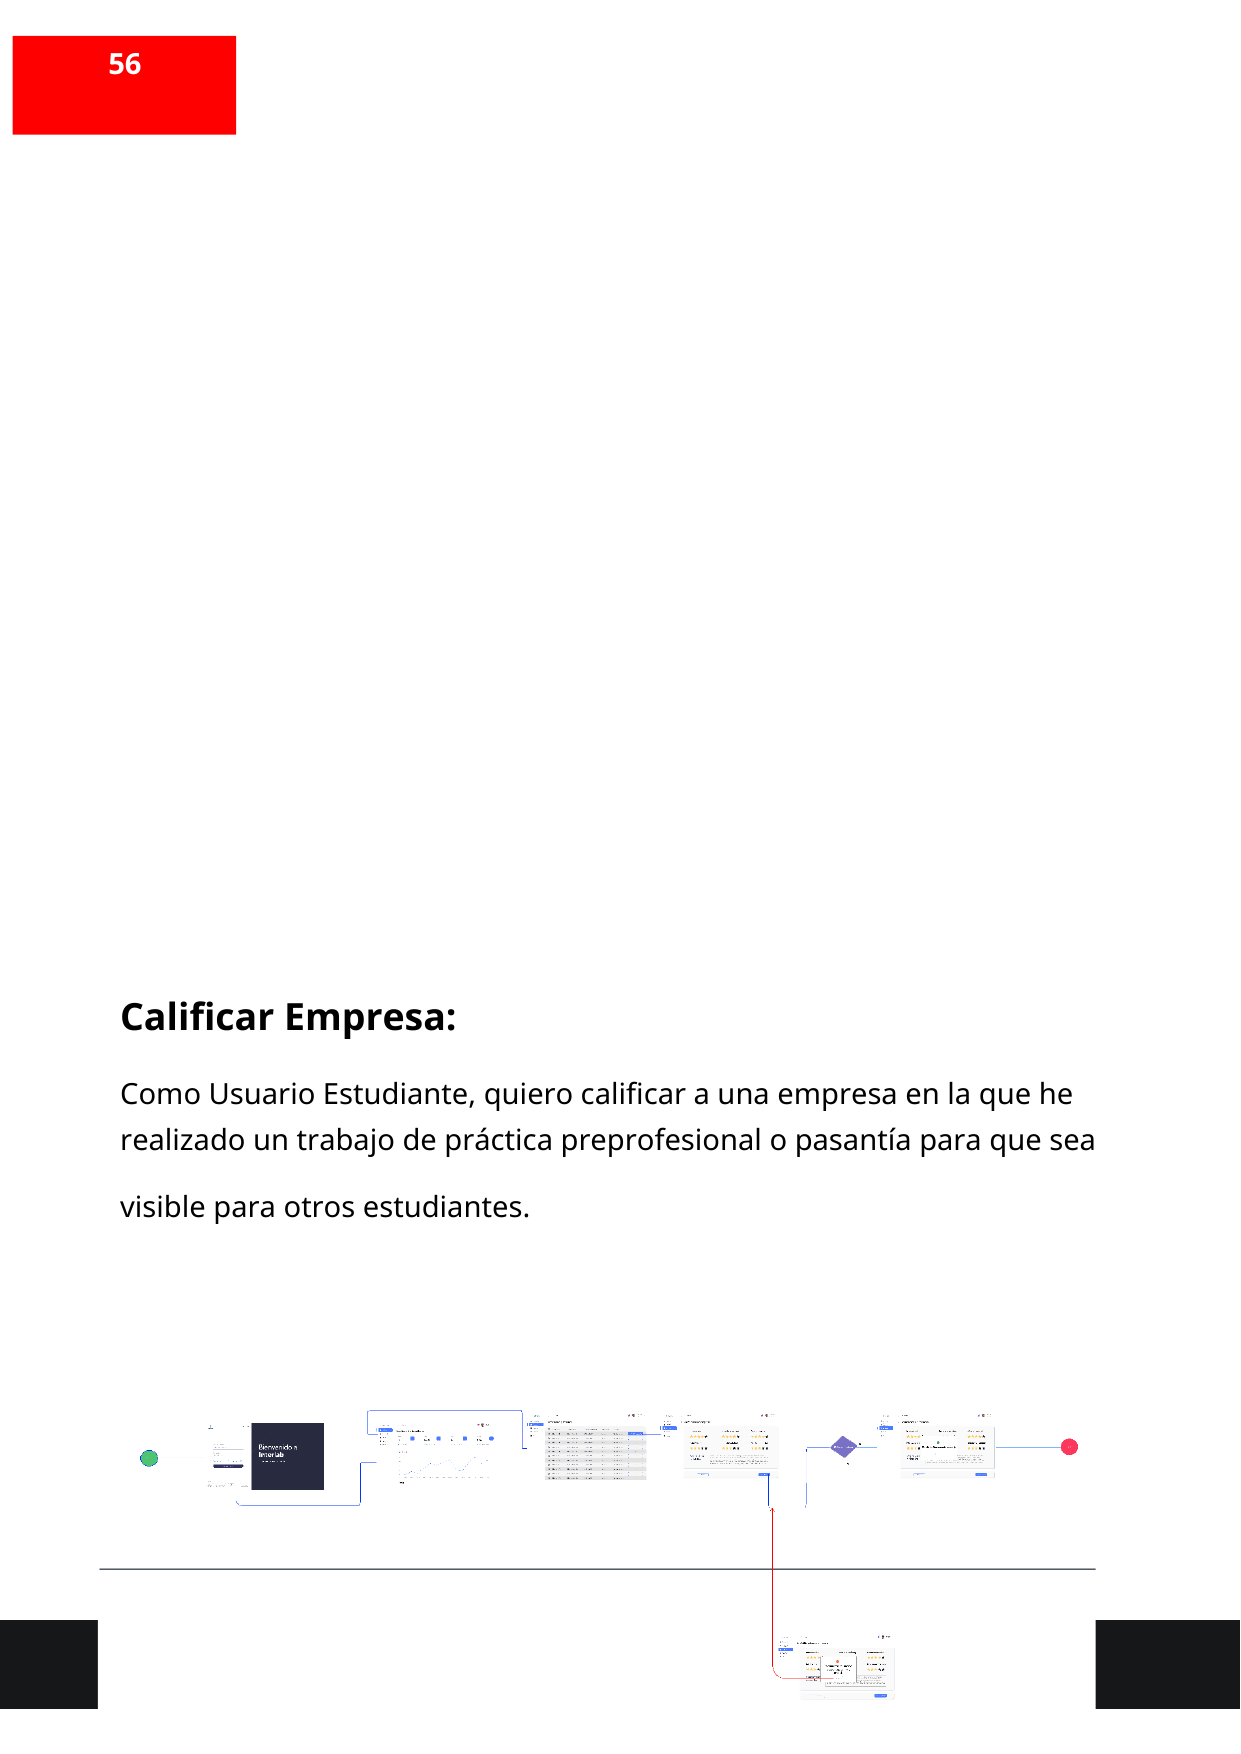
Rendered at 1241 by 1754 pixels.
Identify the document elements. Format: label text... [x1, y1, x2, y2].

subtitle Calificar Empresa: [120, 990, 1120, 1041]
subtitle Como Usuario Estudiante, quiero calificar a una empresa en la que he realizado un trabajo de práctica preprofesional o pasantía para que sea visible para otros estudiantes. [120, 1073, 1120, 1230]
picture [97, 1352, 1096, 1754]
